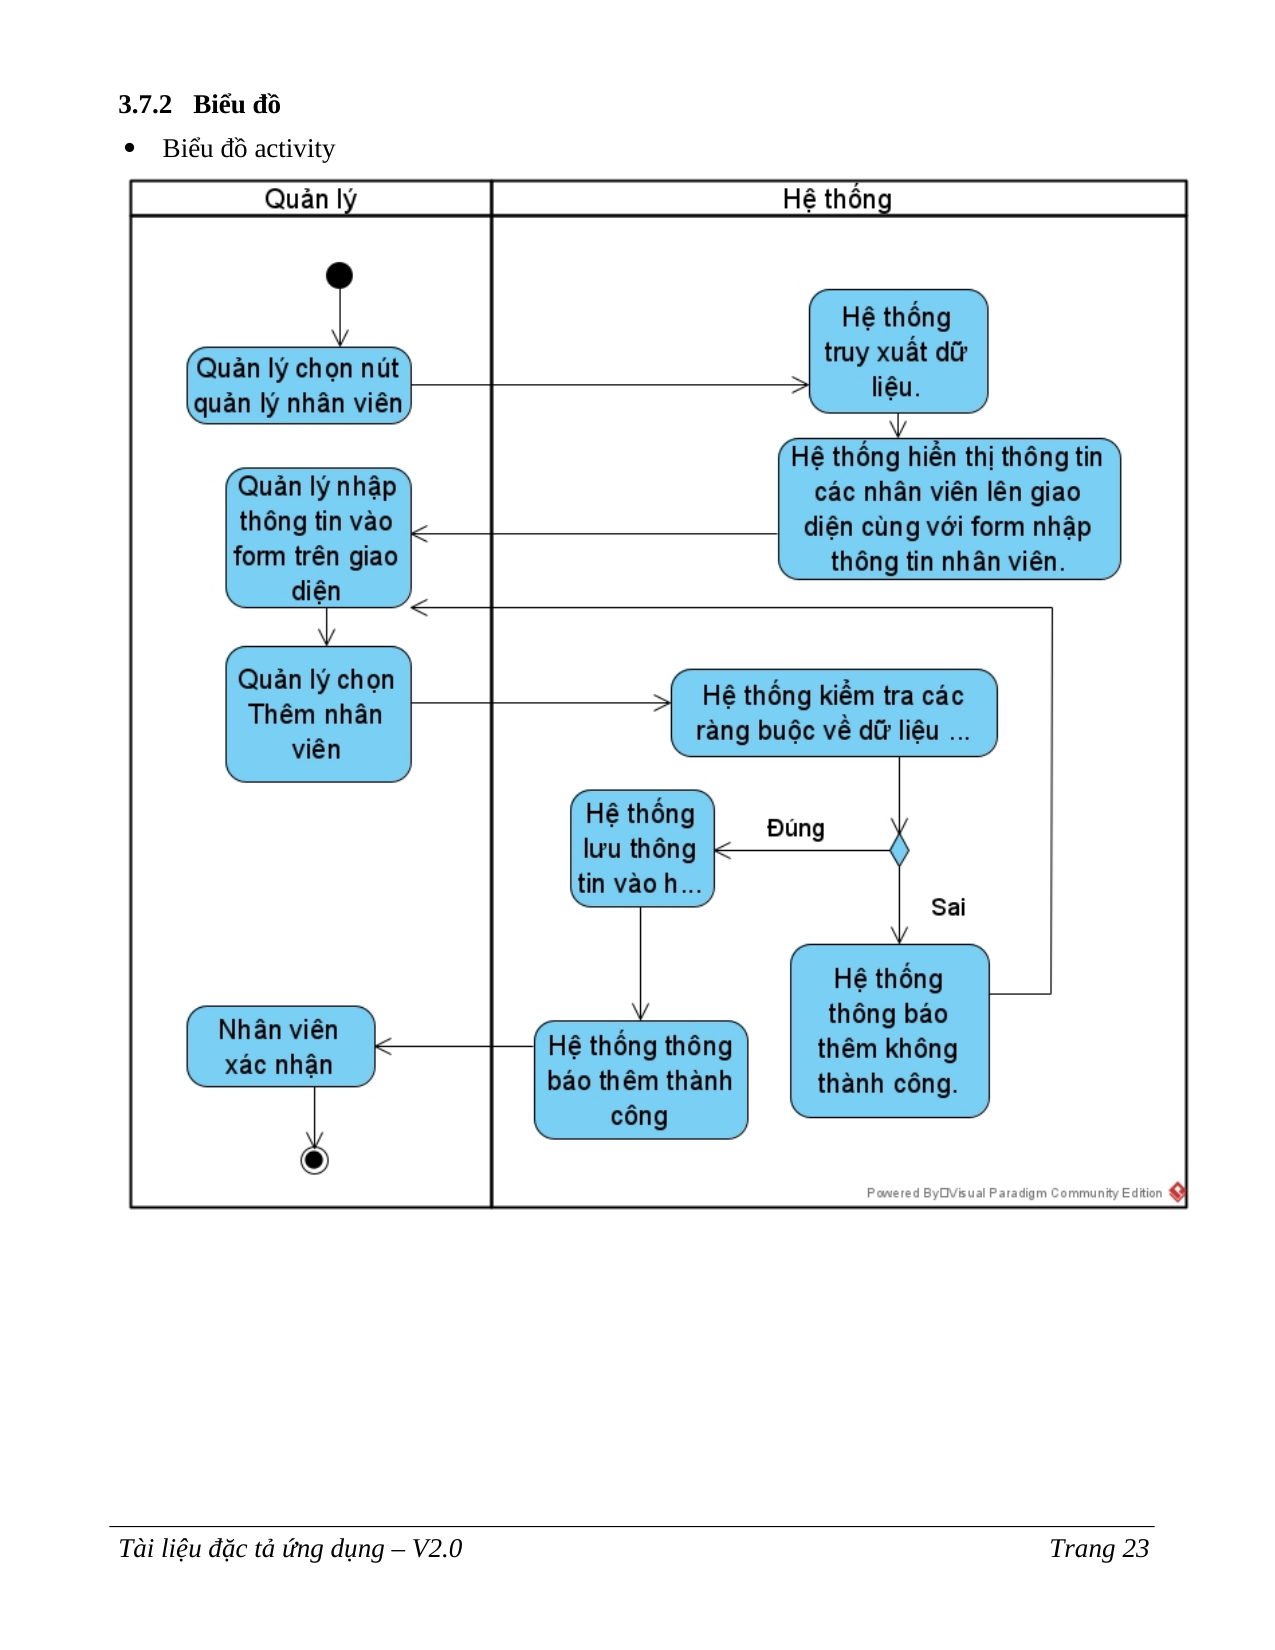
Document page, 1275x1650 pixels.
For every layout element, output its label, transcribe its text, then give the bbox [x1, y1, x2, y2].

picture [125, 176, 1194, 1215]
subtitle Biểu đồ [118, 89, 1186, 120]
list Biểu đồ activity [125, 132, 1186, 163]
